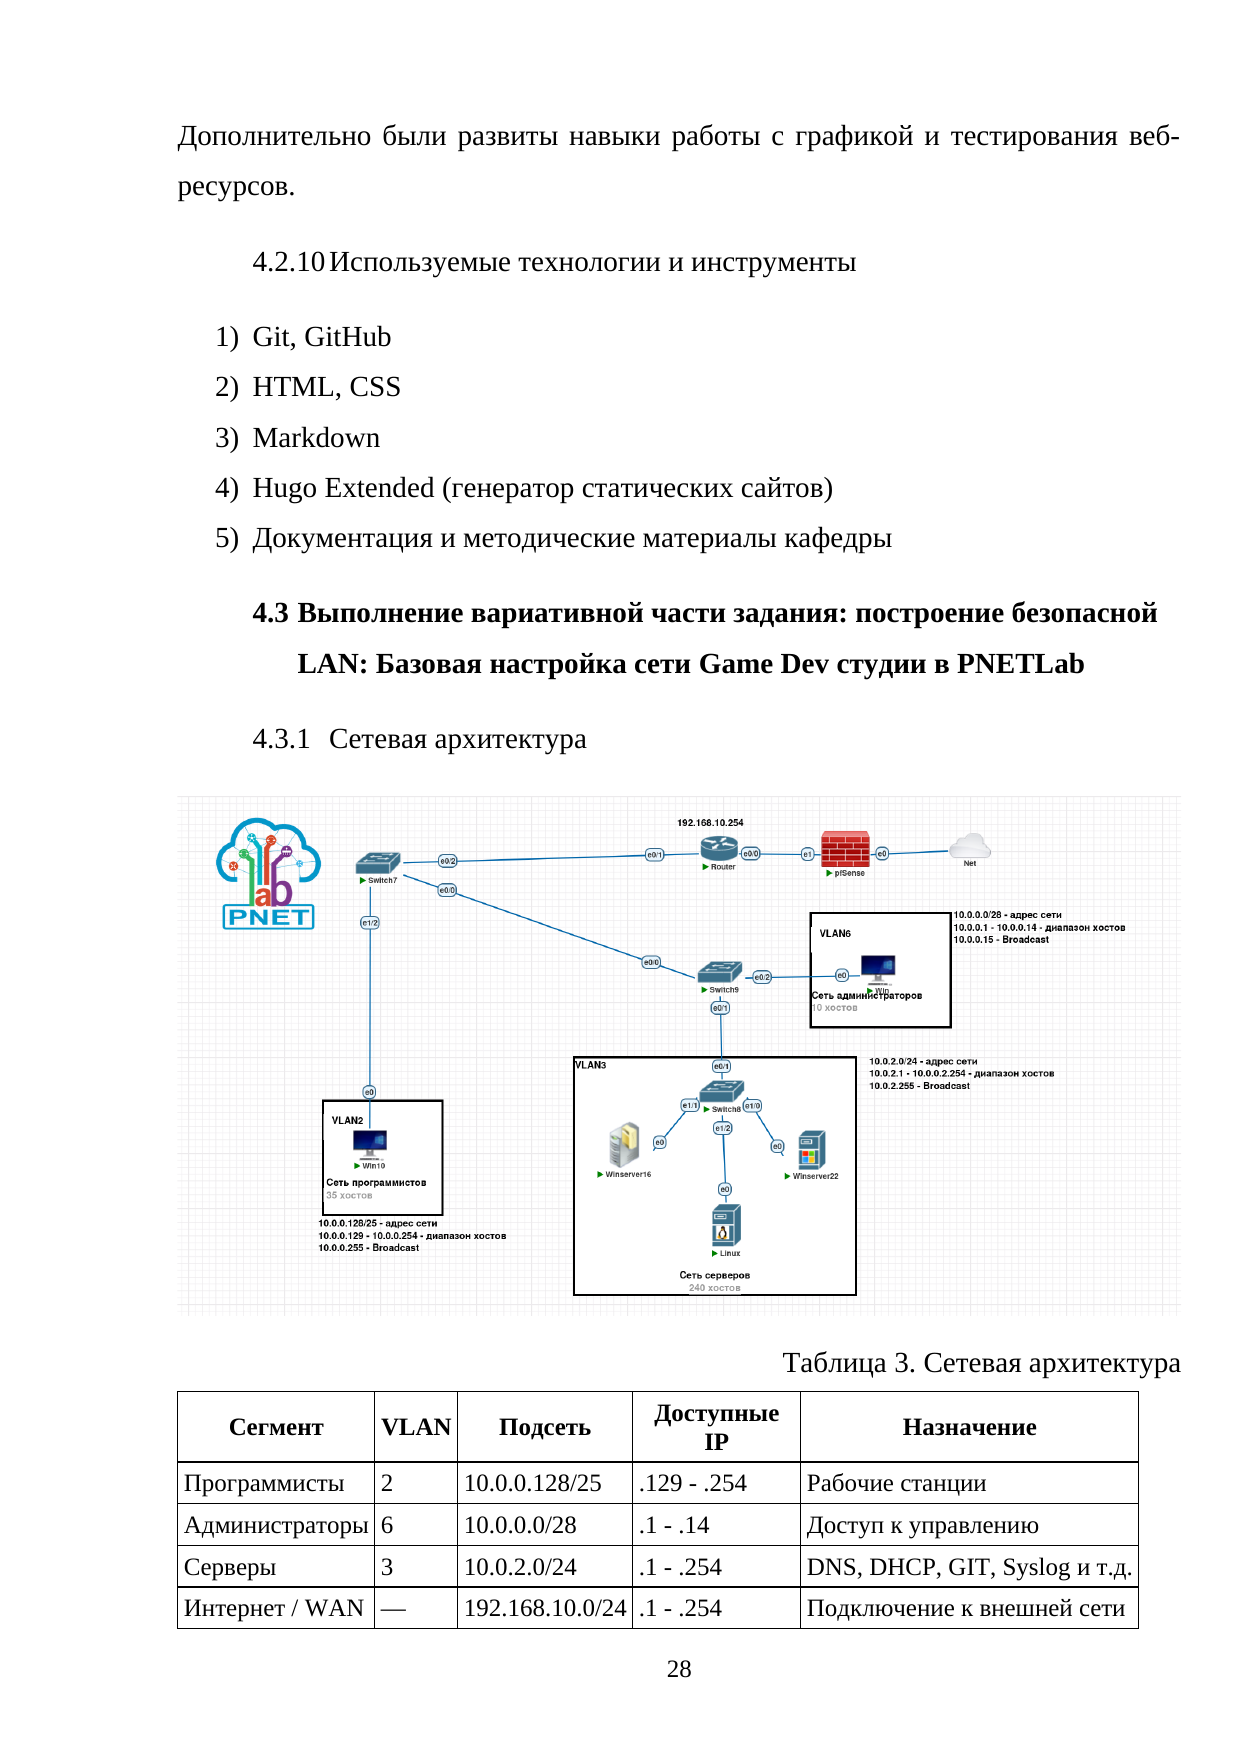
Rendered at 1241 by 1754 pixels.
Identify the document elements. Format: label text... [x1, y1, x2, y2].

table_cell .129 - .254 [633, 1463, 800, 1503]
table_header Сегмент [178, 1392, 374, 1461]
table_cell Подключение к внешней сети [801, 1588, 1138, 1628]
text Markdown [215, 420, 1181, 453]
table_header VLAN [375, 1392, 457, 1461]
table_header Доступные IP [633, 1392, 800, 1461]
table_cell Рабочие станции [801, 1463, 1138, 1503]
table_cell 10.0.2.0/24 [458, 1546, 632, 1586]
table_cell Программисты [178, 1463, 374, 1503]
table_cell .1 - .254 [633, 1588, 800, 1628]
table_cell .1 - .14 [633, 1504, 800, 1545]
table_cell Серверы [178, 1546, 374, 1586]
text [177, 118, 1181, 202]
table_cell 10.0.0.0/28 [458, 1504, 632, 1545]
table_cell 192.168.10.0/24 [458, 1588, 632, 1628]
table_cell 6 [375, 1504, 457, 1545]
text Hugo Extended (генератор статических сайтов) [215, 470, 1181, 503]
table_cell 3 [375, 1546, 457, 1586]
table_header Назначение [801, 1392, 1138, 1461]
table_cell Администраторы [178, 1504, 374, 1545]
table_cell 2 [375, 1463, 457, 1503]
table_cell 10.0.0.128/25 [458, 1463, 632, 1503]
picture [177, 796, 1182, 1316]
subtitle Выполнение вариативной части задания: построение безопасной LAN: Базовая настройка сети Game Dev студии в PNETLab [252, 596, 1181, 679]
table_cell — [375, 1588, 457, 1628]
table_cell Доступ к управлению [801, 1504, 1138, 1545]
table_header Подсеть [458, 1392, 632, 1461]
text HTML, CSS [215, 369, 1181, 403]
table_cell Интернет / WAN [178, 1588, 374, 1628]
table_cell DNS, DHCP, GIT, Syslog и т.д. [801, 1546, 1138, 1586]
list Git, GitHub [215, 319, 1181, 353]
subtitle Используемые технологии и инструменты [252, 244, 1181, 277]
table_cell .1 - .254 [633, 1546, 800, 1586]
text Документация и методические материалы кафедры [215, 520, 1181, 554]
subtitle Сетевая архитектура [252, 721, 1181, 755]
